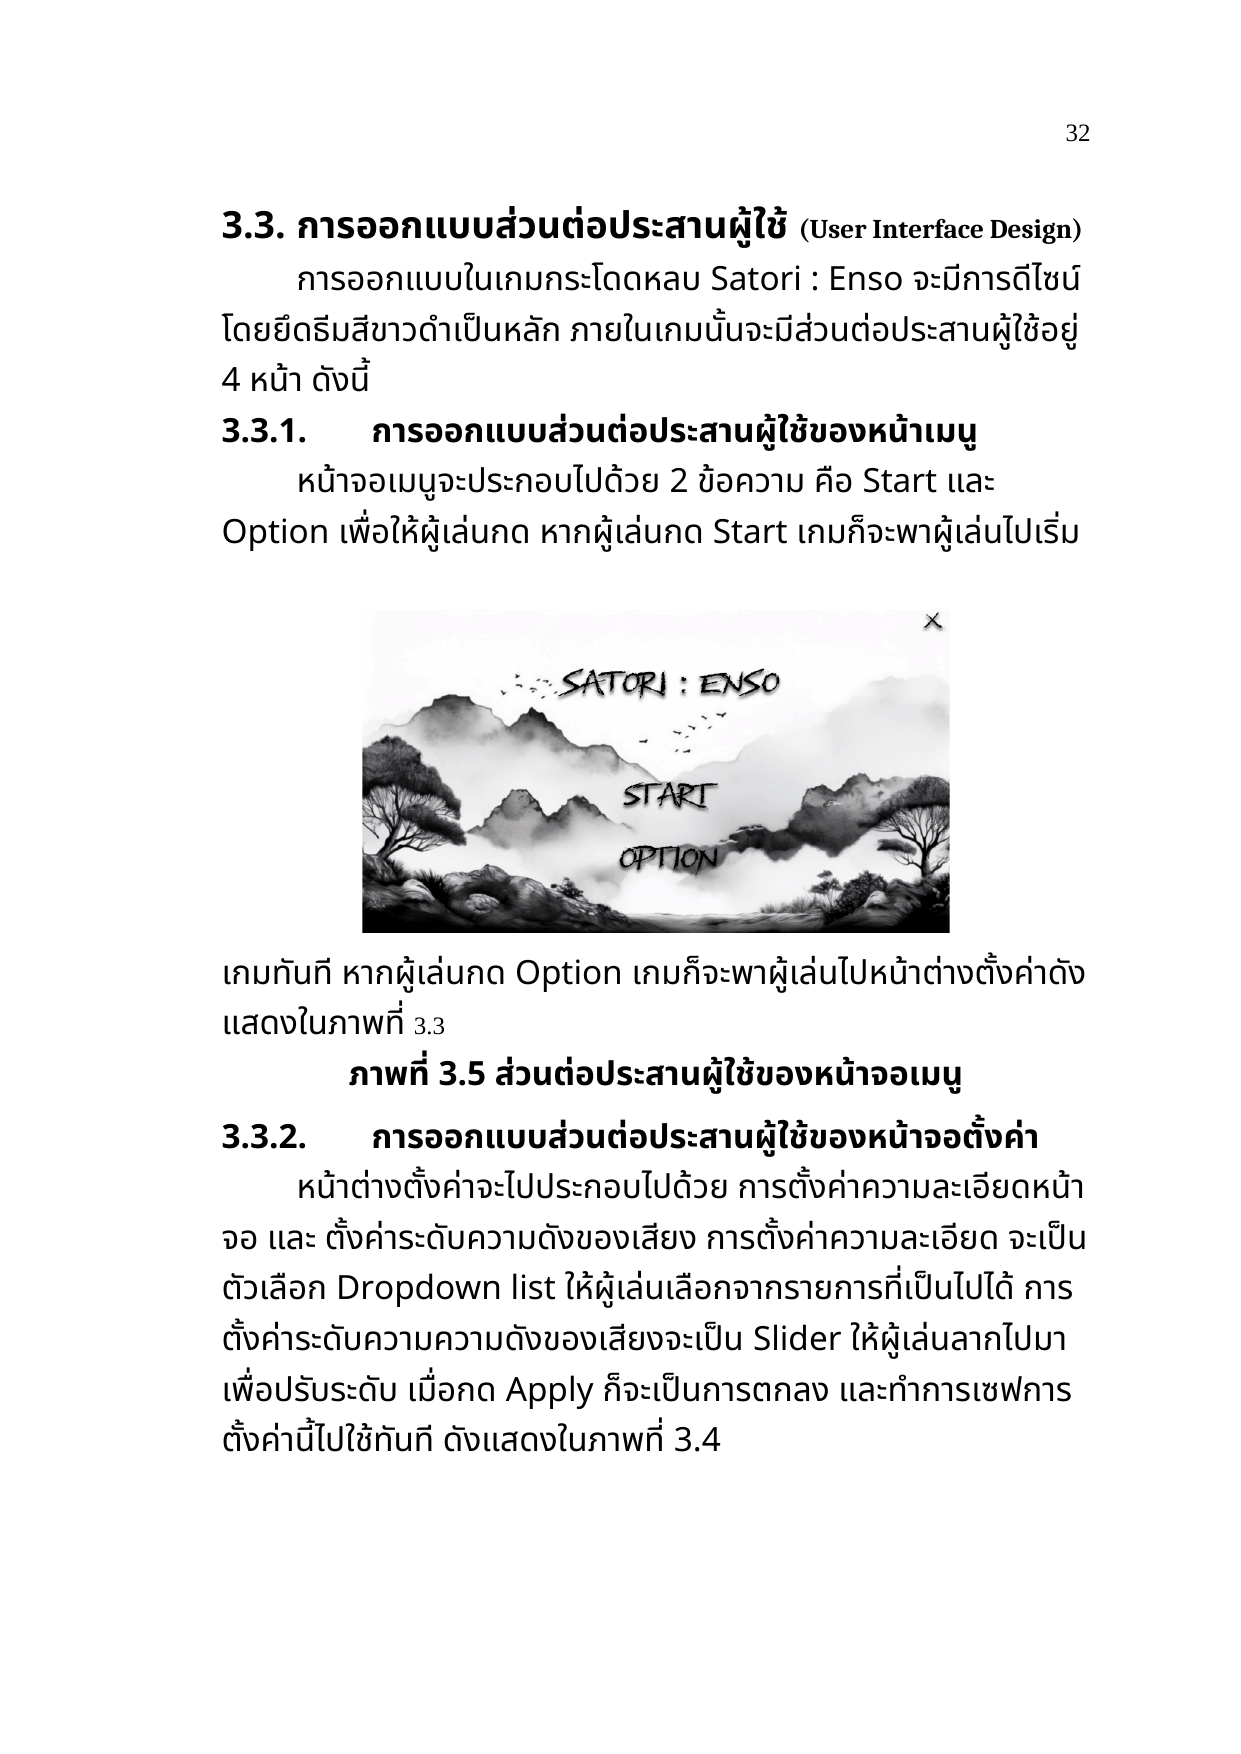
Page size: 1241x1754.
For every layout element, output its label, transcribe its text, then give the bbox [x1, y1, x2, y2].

text ภาพที่ 3.5 ส่วนต่อประสานผู้ใช้ของหน้าจอเมนู [221, 1049, 1090, 1100]
text หน้าต่างตั้งค่าจะไปประกอบไปด้วย การตั้งค่าความละเอียดหน้าจอ และ ตั้งค่าระดับความดังของเสียง การตั้งค่าความละเอียด จะเป็นตัวเลือก Dropdown list ให้ผู้เล่นเลือกจากรายการที่เป็นไปได้ การตั้งค่าระดับความความดังของเสียงจะเป็น Slider ให้ผู้เล่นลากไปมาเพื่อปรับระดับ เมื่อกด Apply ก็จะเป็นการตกลง และทำการเซฟการตั้งค่านี้ไปใช้ทันที ดังแสดงในภาพที่ 3.4 [221, 1163, 1090, 1467]
picture [362, 610, 950, 933]
list การออกแบบส่วนต่อประสานผู้ใช้ (User Interface Design) [221, 198, 1090, 255]
list การออกแบบส่วนต่อประสานผู้ใช้ของหน้าจอตั้งค่า [221, 1113, 1090, 1163]
text การออกแบบในเกมกระโดดหลบ Satori : Enso จะมีการดีไซน์โดยยึดธีมสีขาวดำเป็นหลัก ภายในเกมนั้นจะมีส่วนต่อประสานผู้ใช้อยู่ 4 หน้า ดังนี้ [221, 255, 1090, 407]
list การออกแบบส่วนต่อประสานผู้ใช้ของหน้าเมนู [221, 407, 1090, 457]
